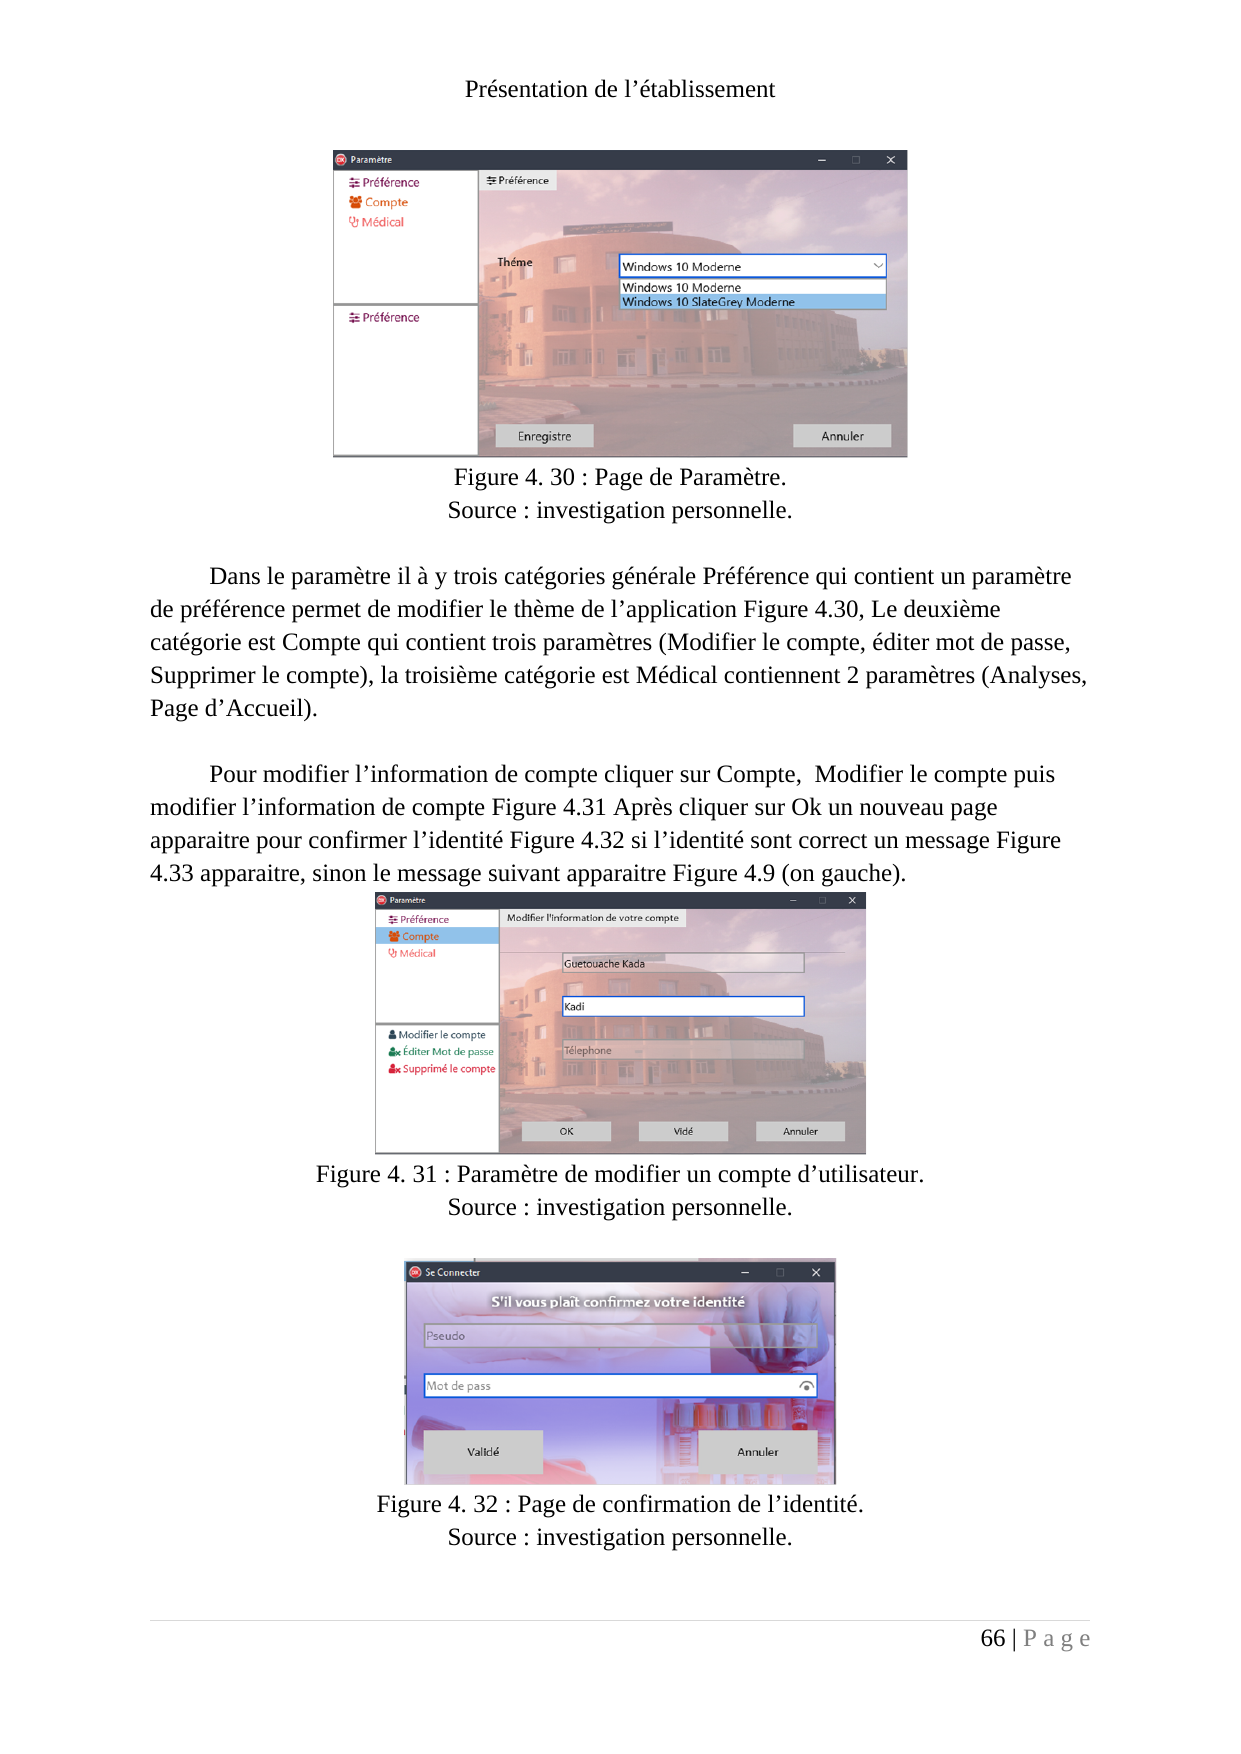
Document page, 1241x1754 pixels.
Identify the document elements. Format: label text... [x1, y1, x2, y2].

text Source : investigation personnelle. [150, 1192, 1090, 1220]
text Source : investigation personnelle. [150, 495, 1090, 524]
picture [403, 1257, 837, 1485]
text Dans le paramètre il à y trois catégories générale Préférence qui contient un paramètre de préférence permet de modifier le thème de l’application Figure 4.30, Le deuxième catégorie est Compte qui contient trois paramètres (Modifier le compte, éditer mot de passe, Supprimer le compte), la troisième catégorie est Médical contiennent 2 paramètres (Analyses, Page d’Accueil). [150, 561, 1090, 722]
picture [332, 150, 908, 458]
text Source : investigation personnelle. [150, 1522, 1090, 1551]
text Pour modifier l’information de compte cliquer sur Compte, Modifier le compte puis modifier l’information de compte Figure 4.31 Après cliquer sur Ok un nouveau page apparaitre pour confirmer l’identité Figure 4.32 si l’identité sont correct un message Figure 4.33 apparaitre, sinon le message suivant apparaitre Figure 4.9 (on gauche). [150, 759, 1090, 887]
picture [374, 891, 867, 1155]
